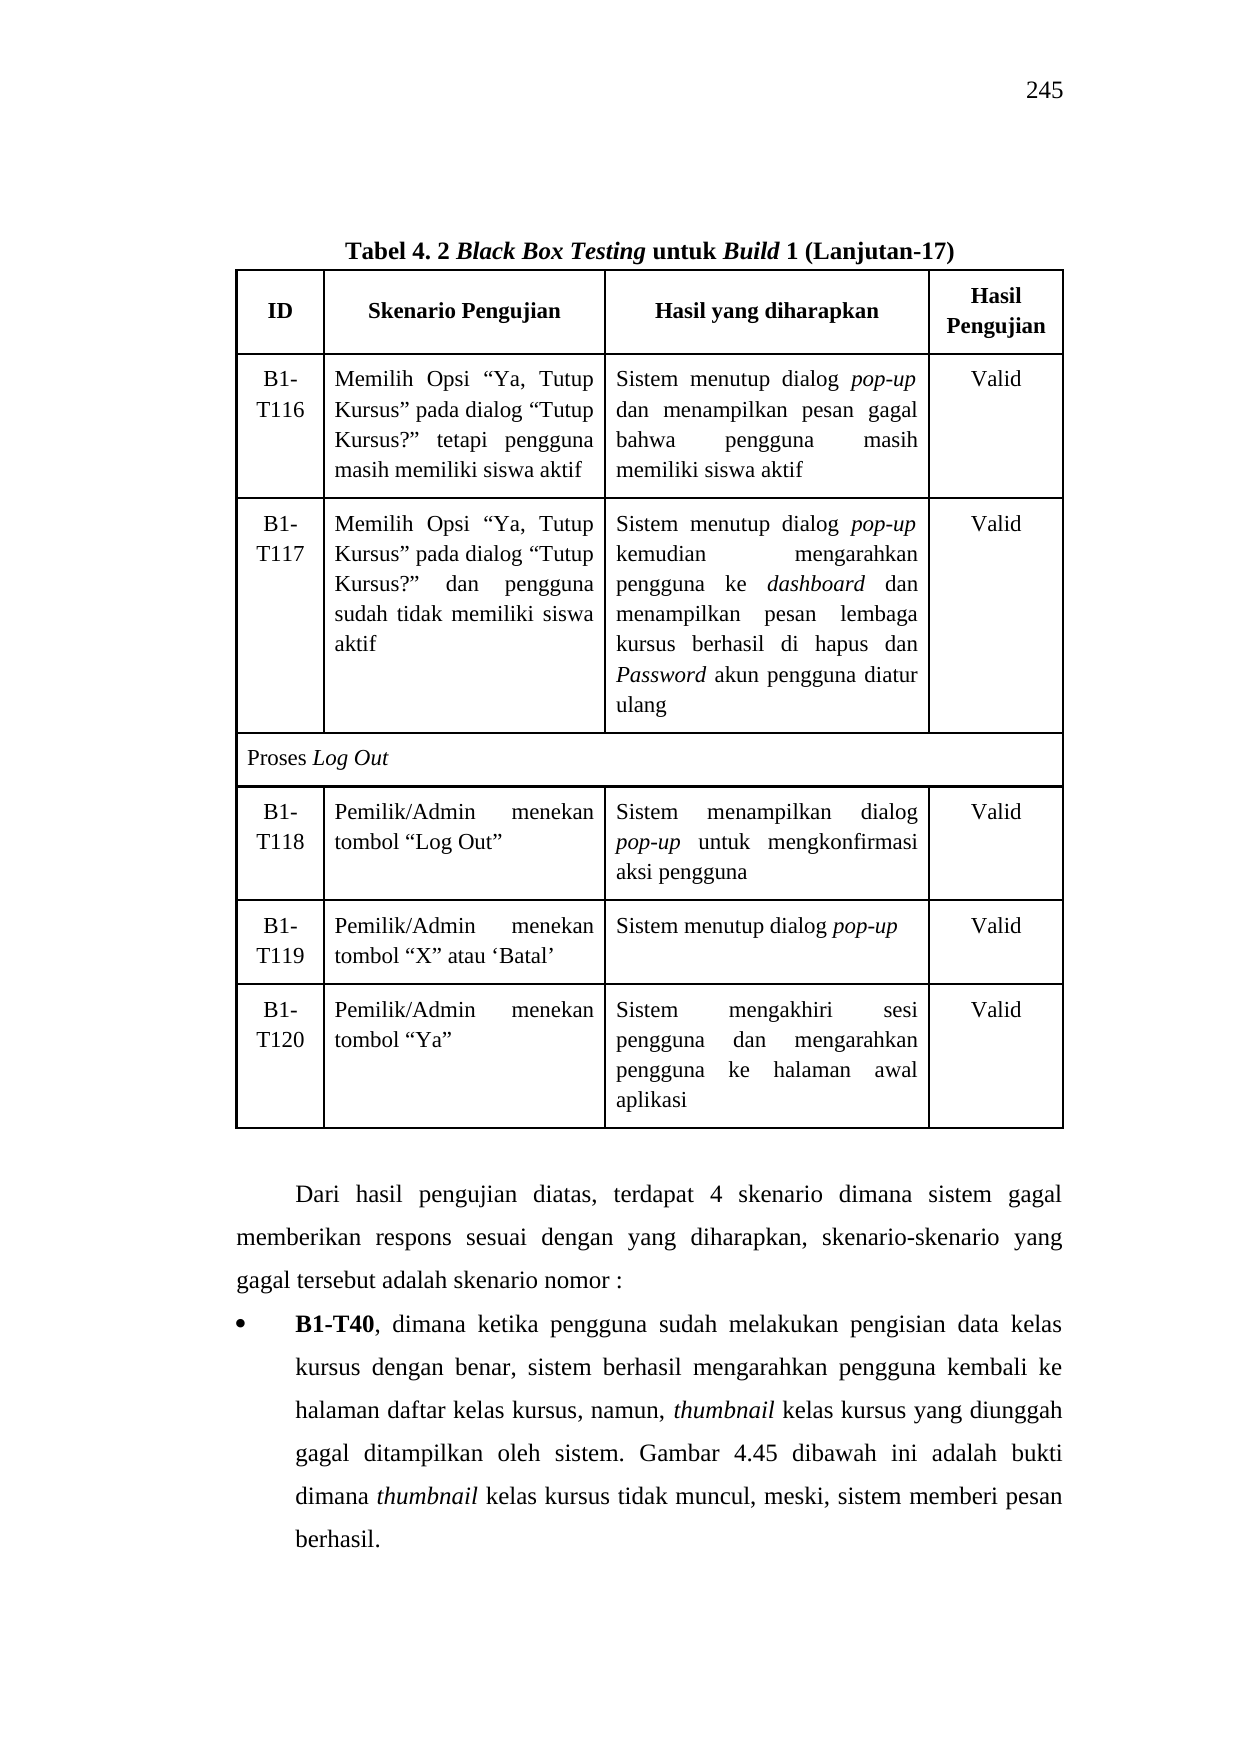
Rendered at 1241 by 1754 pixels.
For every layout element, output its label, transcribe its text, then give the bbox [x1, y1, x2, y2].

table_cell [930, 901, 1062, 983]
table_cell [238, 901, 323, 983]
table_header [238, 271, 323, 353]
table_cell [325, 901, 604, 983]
text Dari hasil pengujian diatas, terdapat 4 skenario dimana sistem gagal memberikan respons sesuai dengan yang diharapkan, skenario-skenario yang gagal tersebut adalah skenario nomor : [236, 1179, 1063, 1294]
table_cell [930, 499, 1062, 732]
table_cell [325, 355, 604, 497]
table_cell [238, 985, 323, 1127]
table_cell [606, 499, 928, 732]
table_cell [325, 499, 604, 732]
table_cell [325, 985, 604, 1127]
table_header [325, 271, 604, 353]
text Tabel 4. 2 Black Box Testing untuk Build 1 (Lanjutan-17) [236, 236, 1063, 265]
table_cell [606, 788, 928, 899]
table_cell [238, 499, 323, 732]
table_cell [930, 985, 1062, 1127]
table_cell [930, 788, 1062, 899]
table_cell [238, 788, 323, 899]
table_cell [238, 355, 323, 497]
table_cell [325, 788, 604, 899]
list B1-T40, dimana ketika pengguna sudah melakukan pengisian data kelas kursus dengan benar, sistem berhasil mengarahkan pengguna kembali ke halaman daftar kelas kursus, namun, thumbnail kelas kursus yang diunggah gagal ditampilkan oleh sistem. Gambar 4.45 dibawah ini adalah bukti dimana thumbnail kelas kursus tidak muncul, meski, sistem memberi pesan berhasil. [236, 1309, 1063, 1553]
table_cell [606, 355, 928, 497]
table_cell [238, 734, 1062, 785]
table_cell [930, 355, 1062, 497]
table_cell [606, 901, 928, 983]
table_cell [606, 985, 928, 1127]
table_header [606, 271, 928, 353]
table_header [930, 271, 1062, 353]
